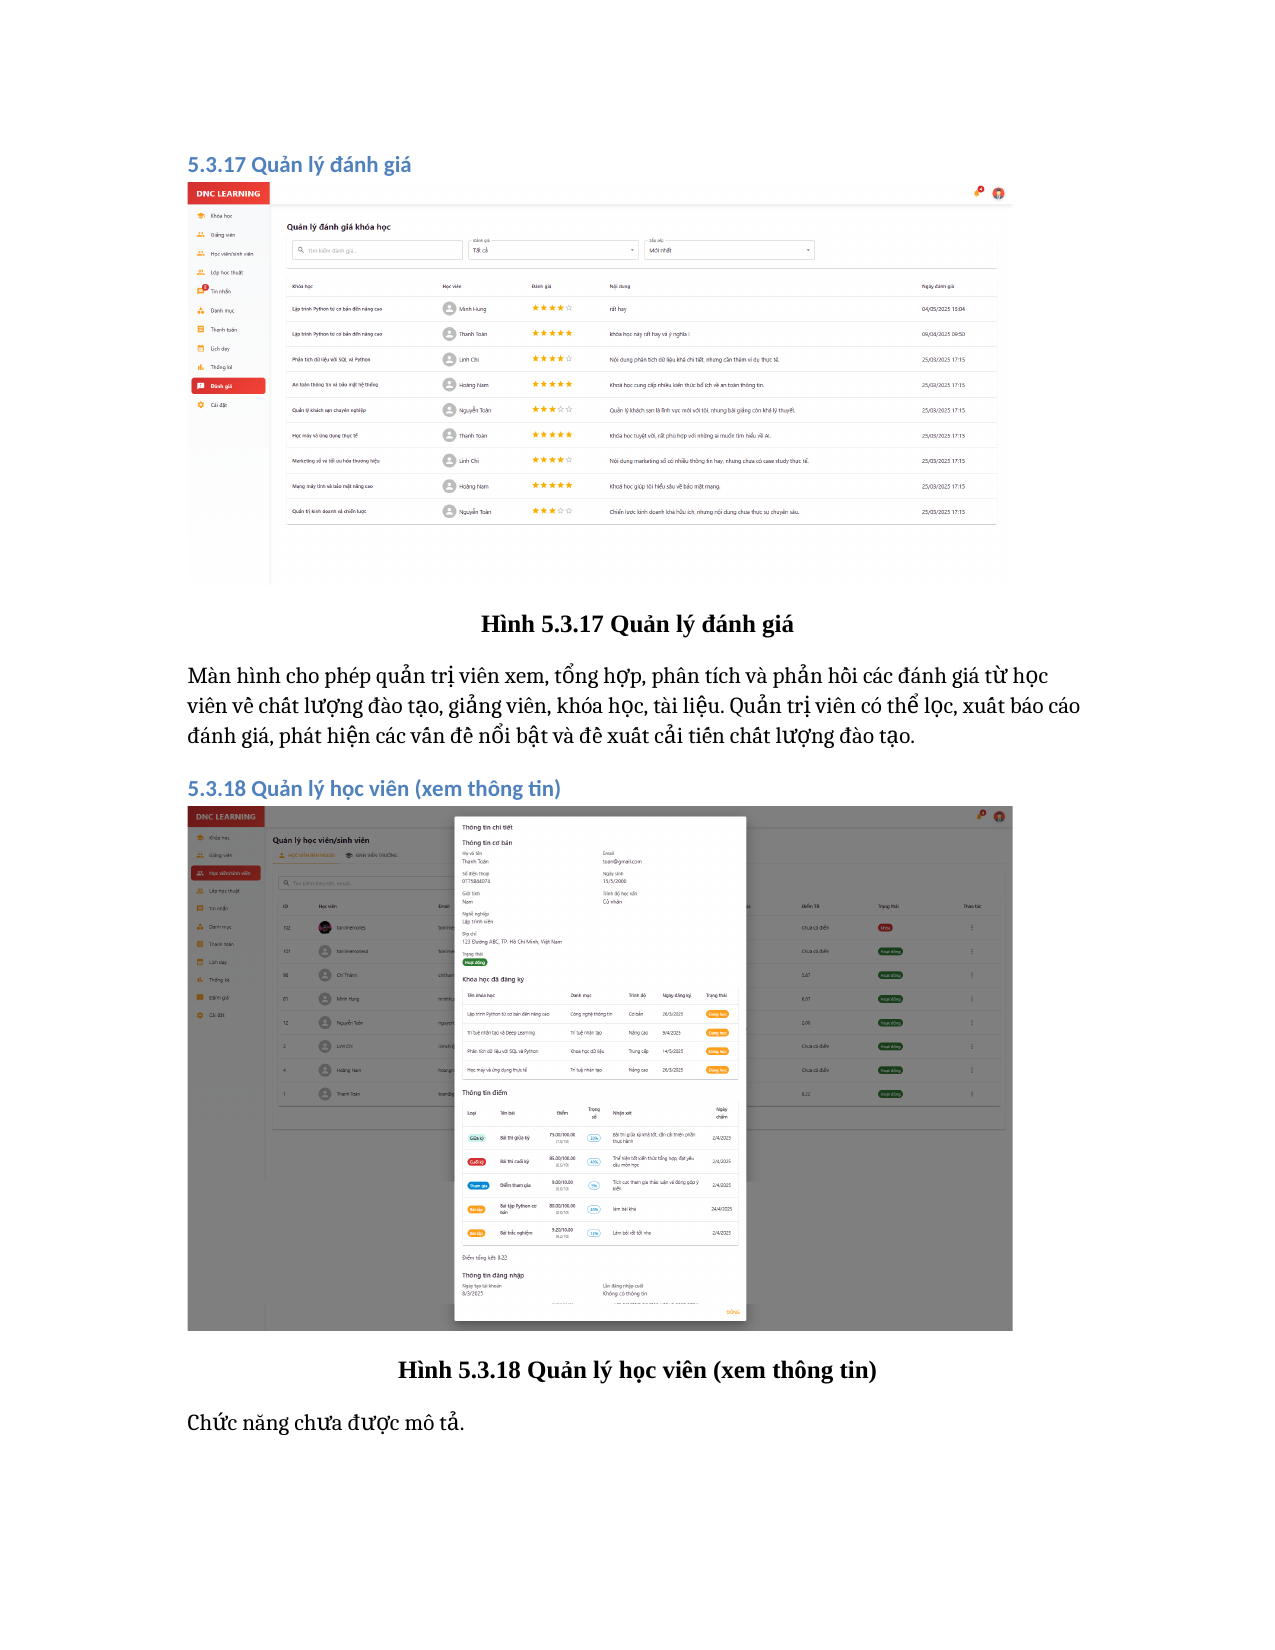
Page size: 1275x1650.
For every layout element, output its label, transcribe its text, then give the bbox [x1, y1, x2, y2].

text Hình 5.3.18 Quản lý học viên (xem thông tin) [187, 1356, 1087, 1384]
picture [187, 182, 1013, 585]
subtitle 5.3.17 Quản lý đánh giá [187, 150, 1087, 178]
text Màn hình cho phép quản trị viên xem, tổng hợp, phân tích và phản hồi các đánh giá từ học viên về chất lượng đào tạo, giảng viên, khóa học, tài liệu. Quản trị viên có thể lọc, xuất báo cáo đánh giá, phát hiện các vấn đề nổi bật và đề xuất cải tiến chất lượng đào tạo. [187, 663, 1087, 750]
subtitle 5.3.18 Quản lý học viên (xem thông tin) [187, 774, 1087, 802]
picture [187, 806, 1013, 1331]
text Chức năng chưa được mô tả. [187, 1409, 1087, 1436]
text Hình 5.3.17 Quản lý đánh giá [187, 609, 1087, 638]
